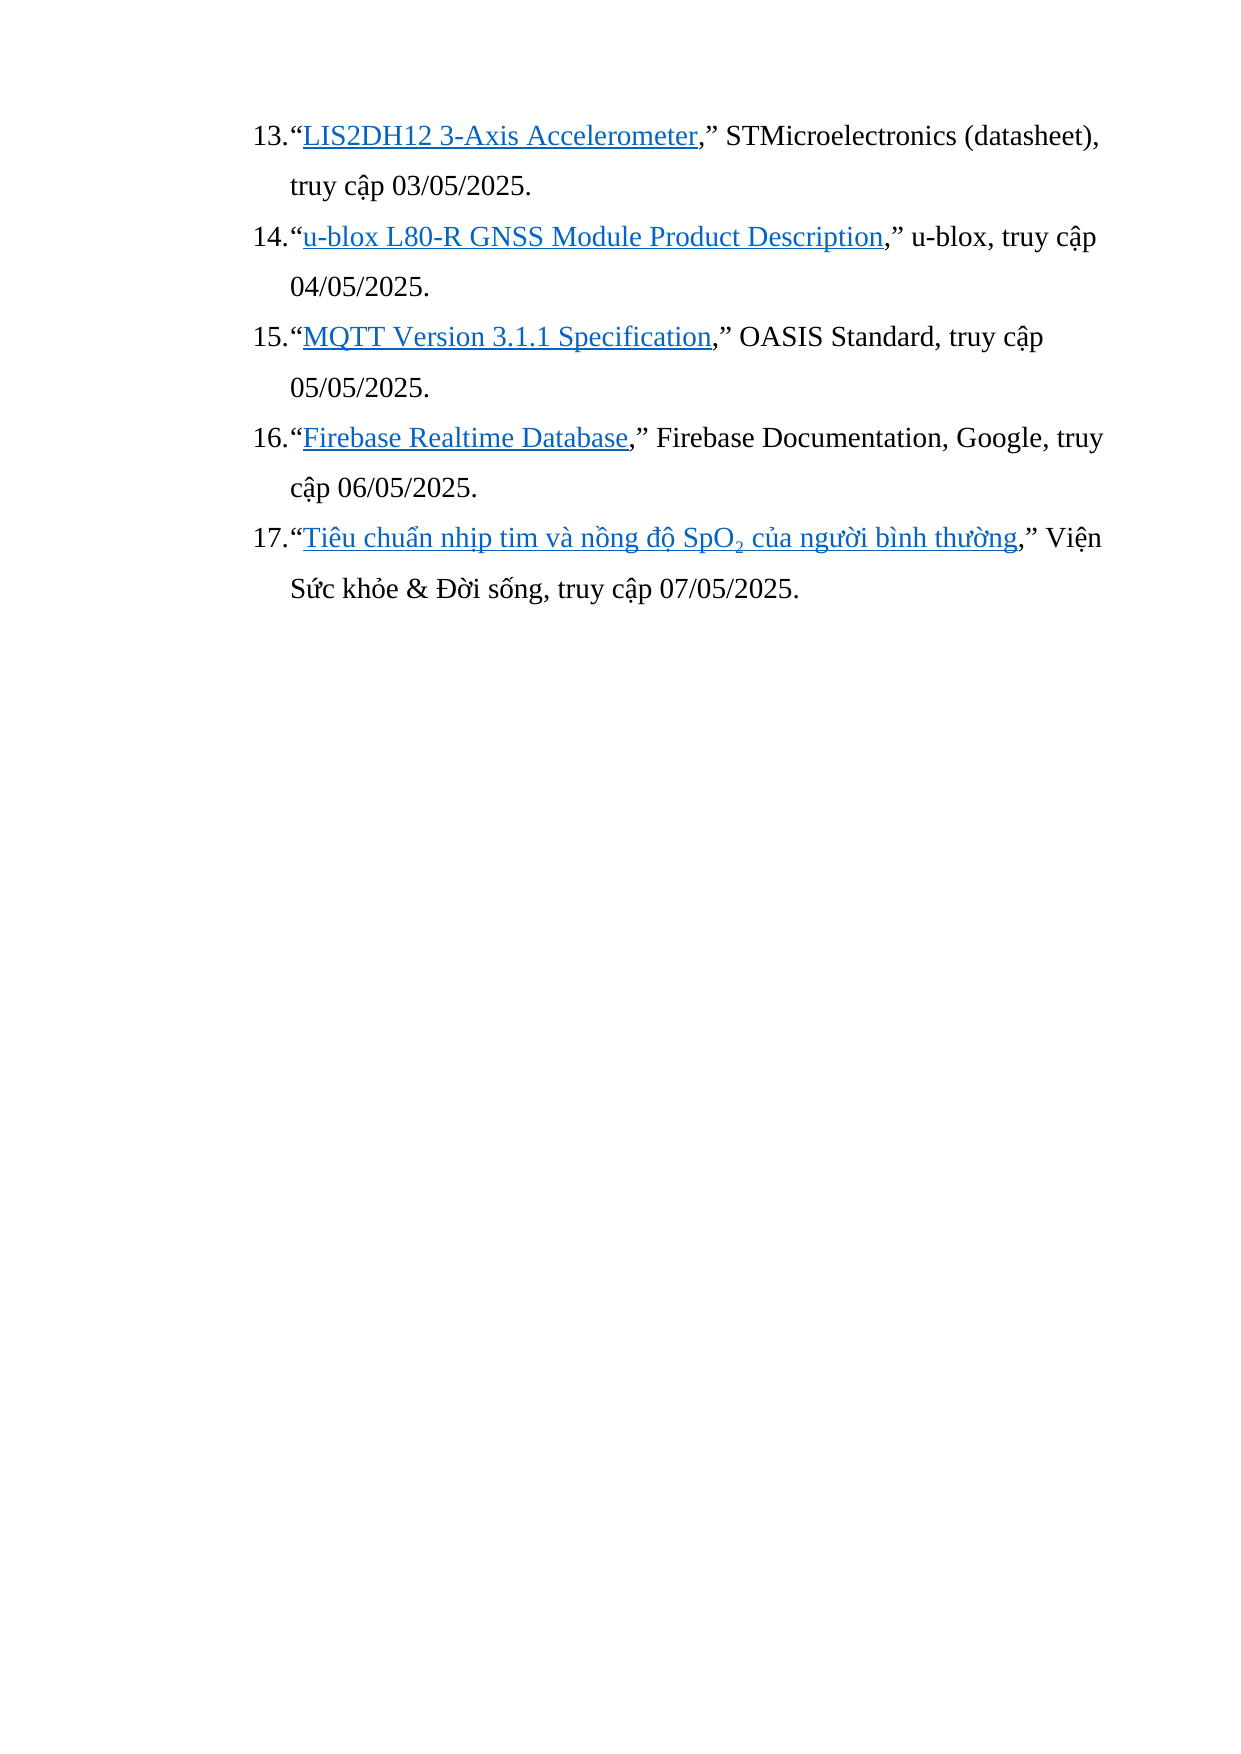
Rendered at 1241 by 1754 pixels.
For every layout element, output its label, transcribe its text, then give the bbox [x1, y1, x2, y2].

list “MQTT Version 3.1.1 Specification,” OASIS Standard, truy cập 05/05/2025. [252, 319, 1122, 403]
list “LIS2DH12 3-Axis Accelerometer,” STMicroelectronics (datasheet), truy cập 03/05/2025. [252, 118, 1122, 202]
list “Tiêu chuẩn nhịp tim và nồng độ SpO₂ của người bình thường,” Viện Sức khỏe & Đời sống, truy cập 07/05/2025. [252, 521, 1122, 604]
list “u-blox L80-R GNSS Module Product Description,” u-blox, truy cập 04/05/2025. [252, 219, 1122, 303]
list “Firebase Realtime Database,” Firebase Documentation, Google, truy cập 06/05/2025. [252, 420, 1122, 504]
